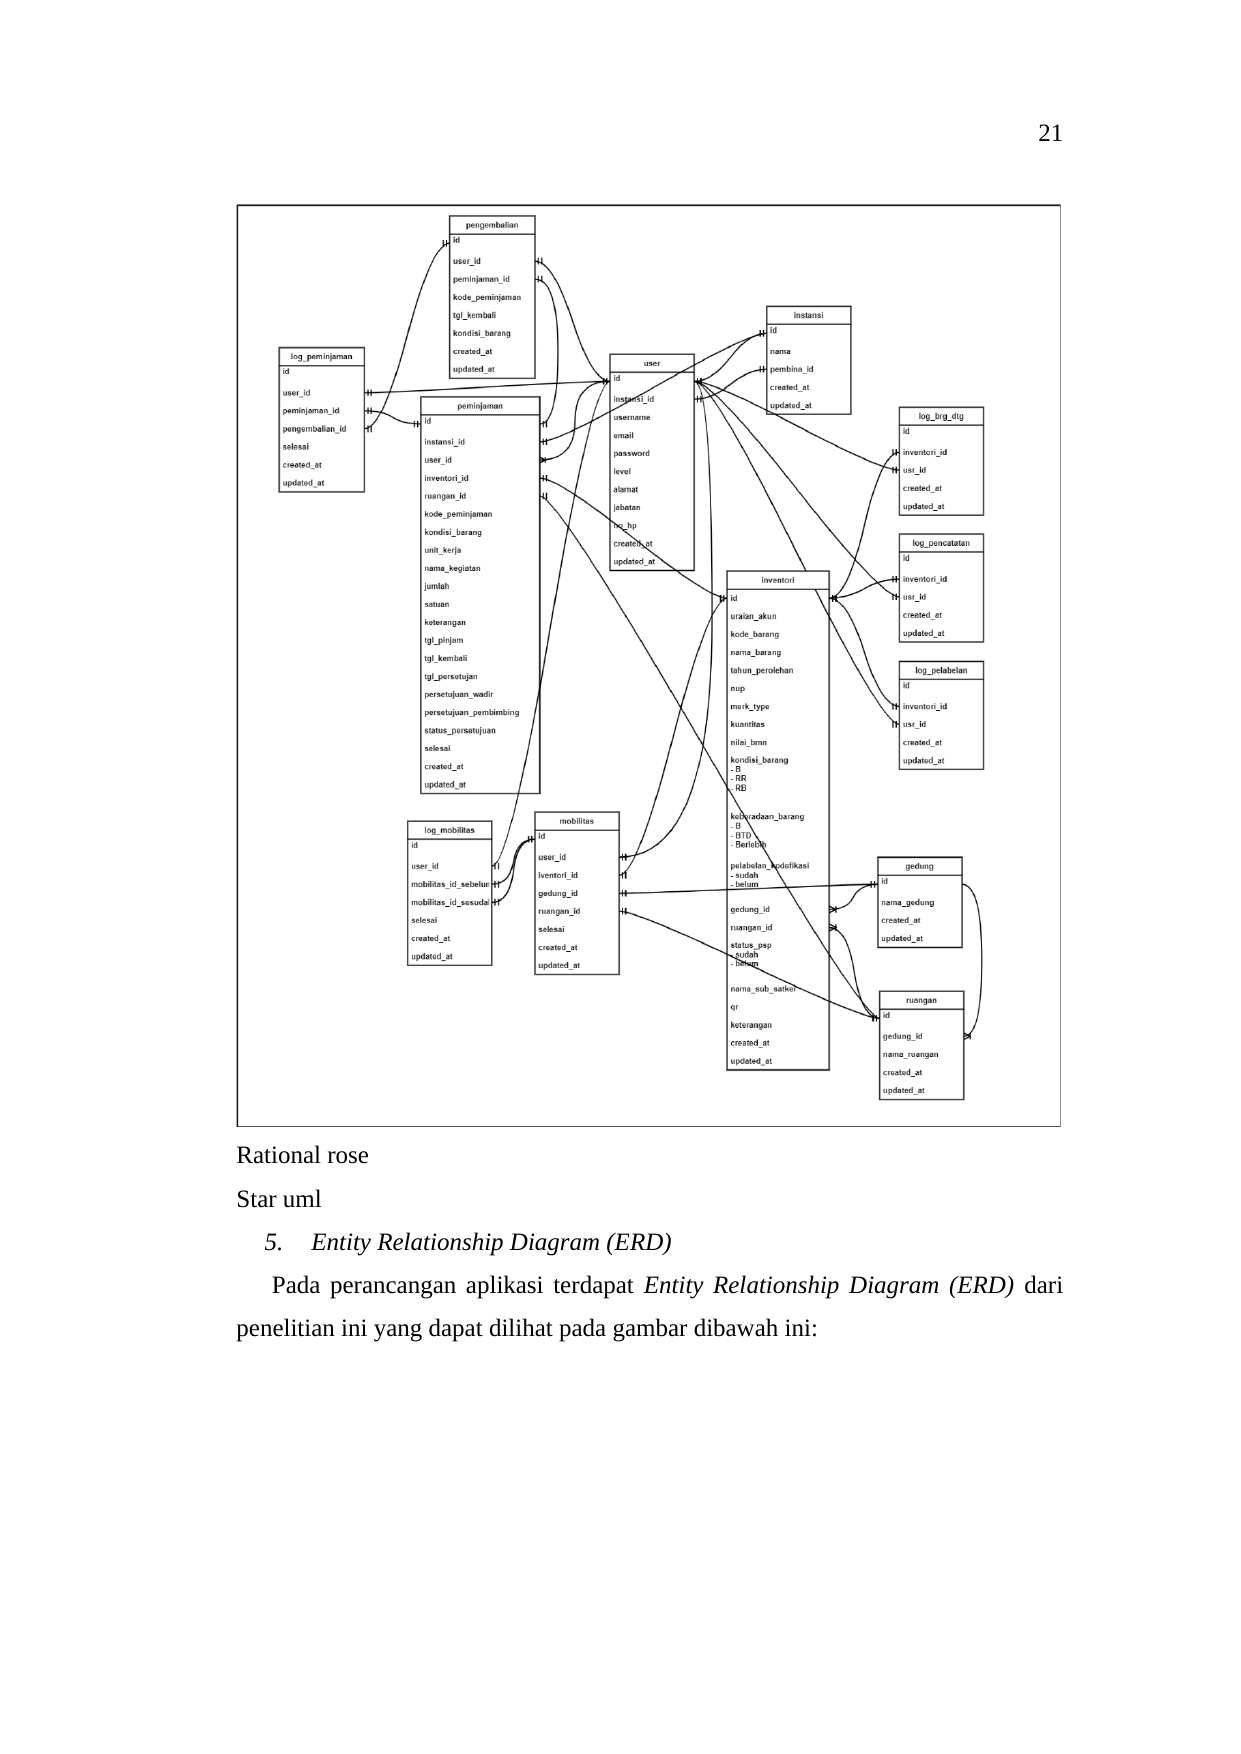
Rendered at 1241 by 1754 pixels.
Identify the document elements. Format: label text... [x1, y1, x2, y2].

picture [236, 204, 1061, 1127]
text Pada perancangan aplikasi terdapat Entity Relationship Diagram (ERD) dari penelitian ini yang dapat dilihat pada gambar dibawah ini: [236, 1270, 1063, 1342]
list Entity Relationship Diagram (ERD) [274, 1227, 1063, 1256]
text Rational rose [236, 1141, 1063, 1169]
text Star uml [236, 1184, 1063, 1212]
